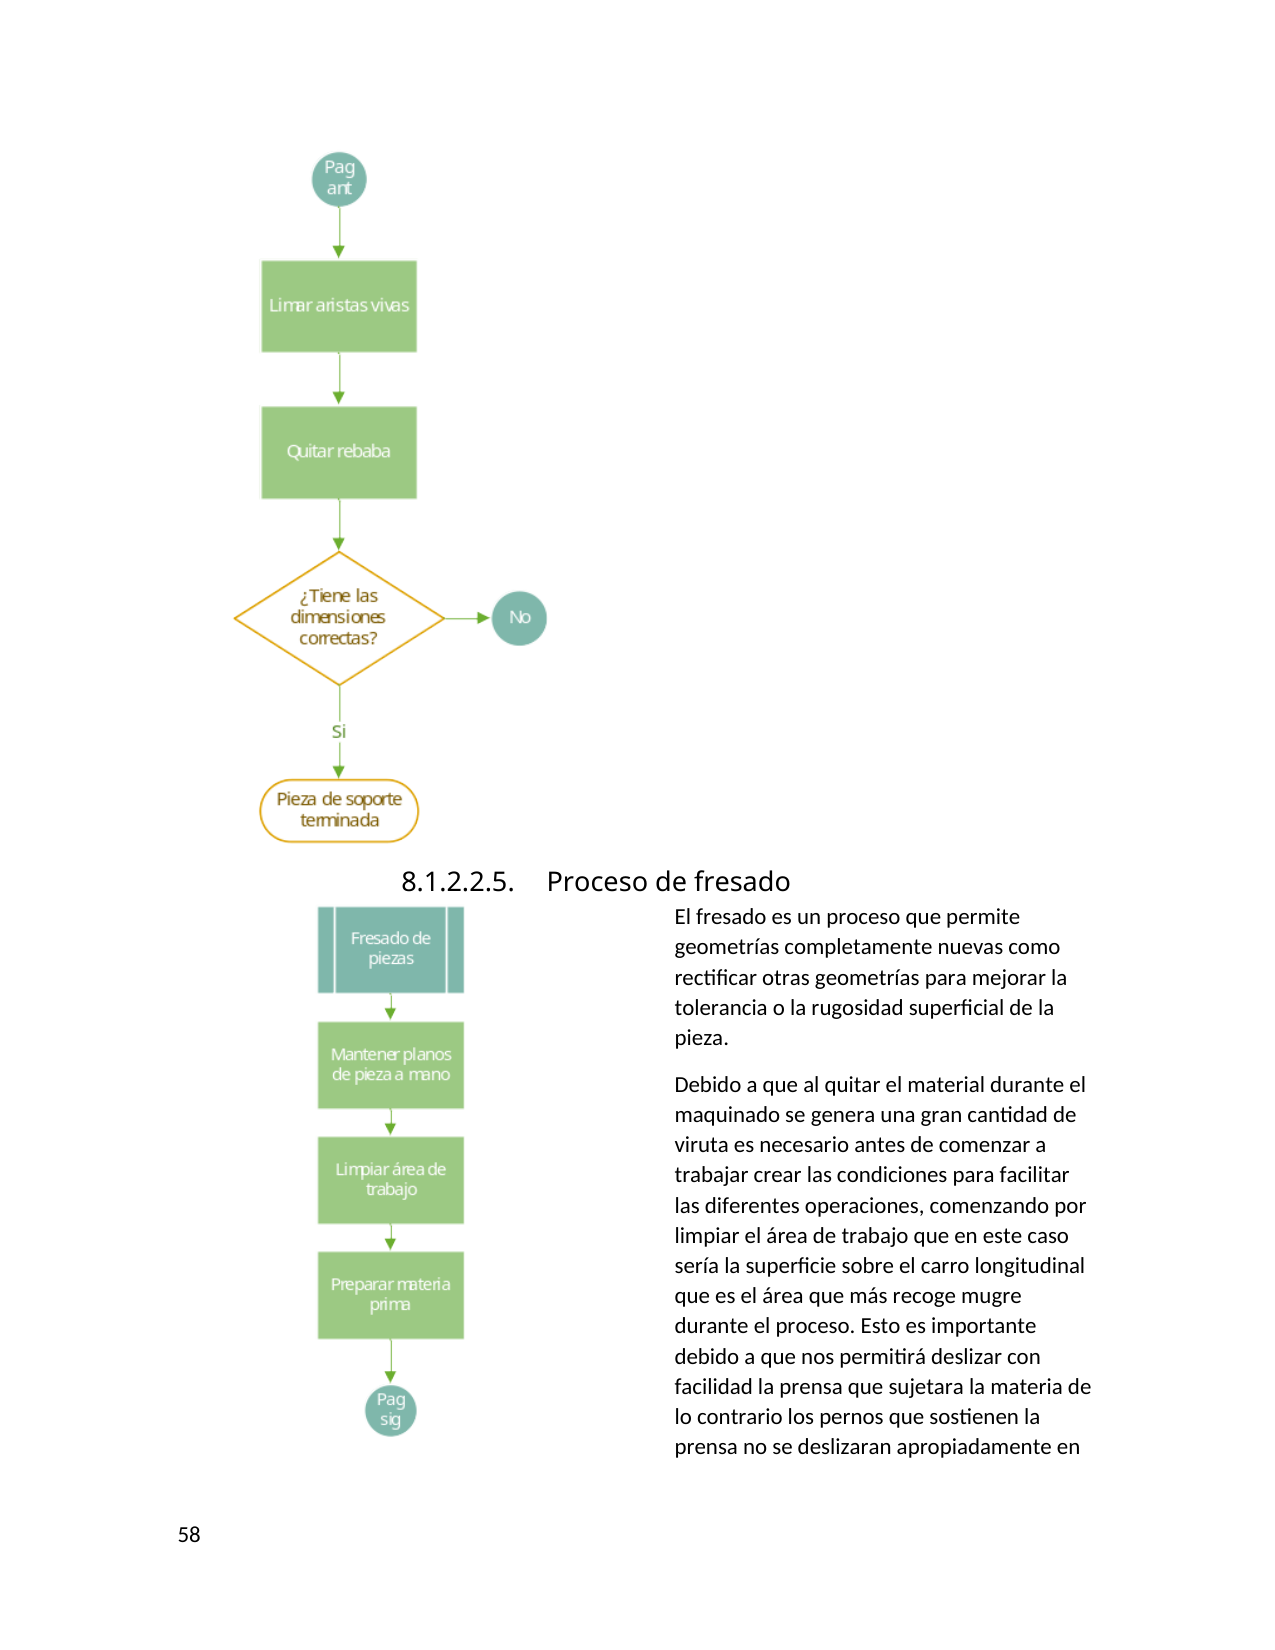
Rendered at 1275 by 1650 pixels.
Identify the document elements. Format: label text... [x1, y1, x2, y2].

text El fresado es un proceso que permite geometrías completamente nuevas como rectificar otras geometrías para mejorar la tolerancia o la rugosidad superficial de la pieza. [674, 902, 1098, 1051]
subtitle Proceso de fresado [401, 862, 1098, 899]
